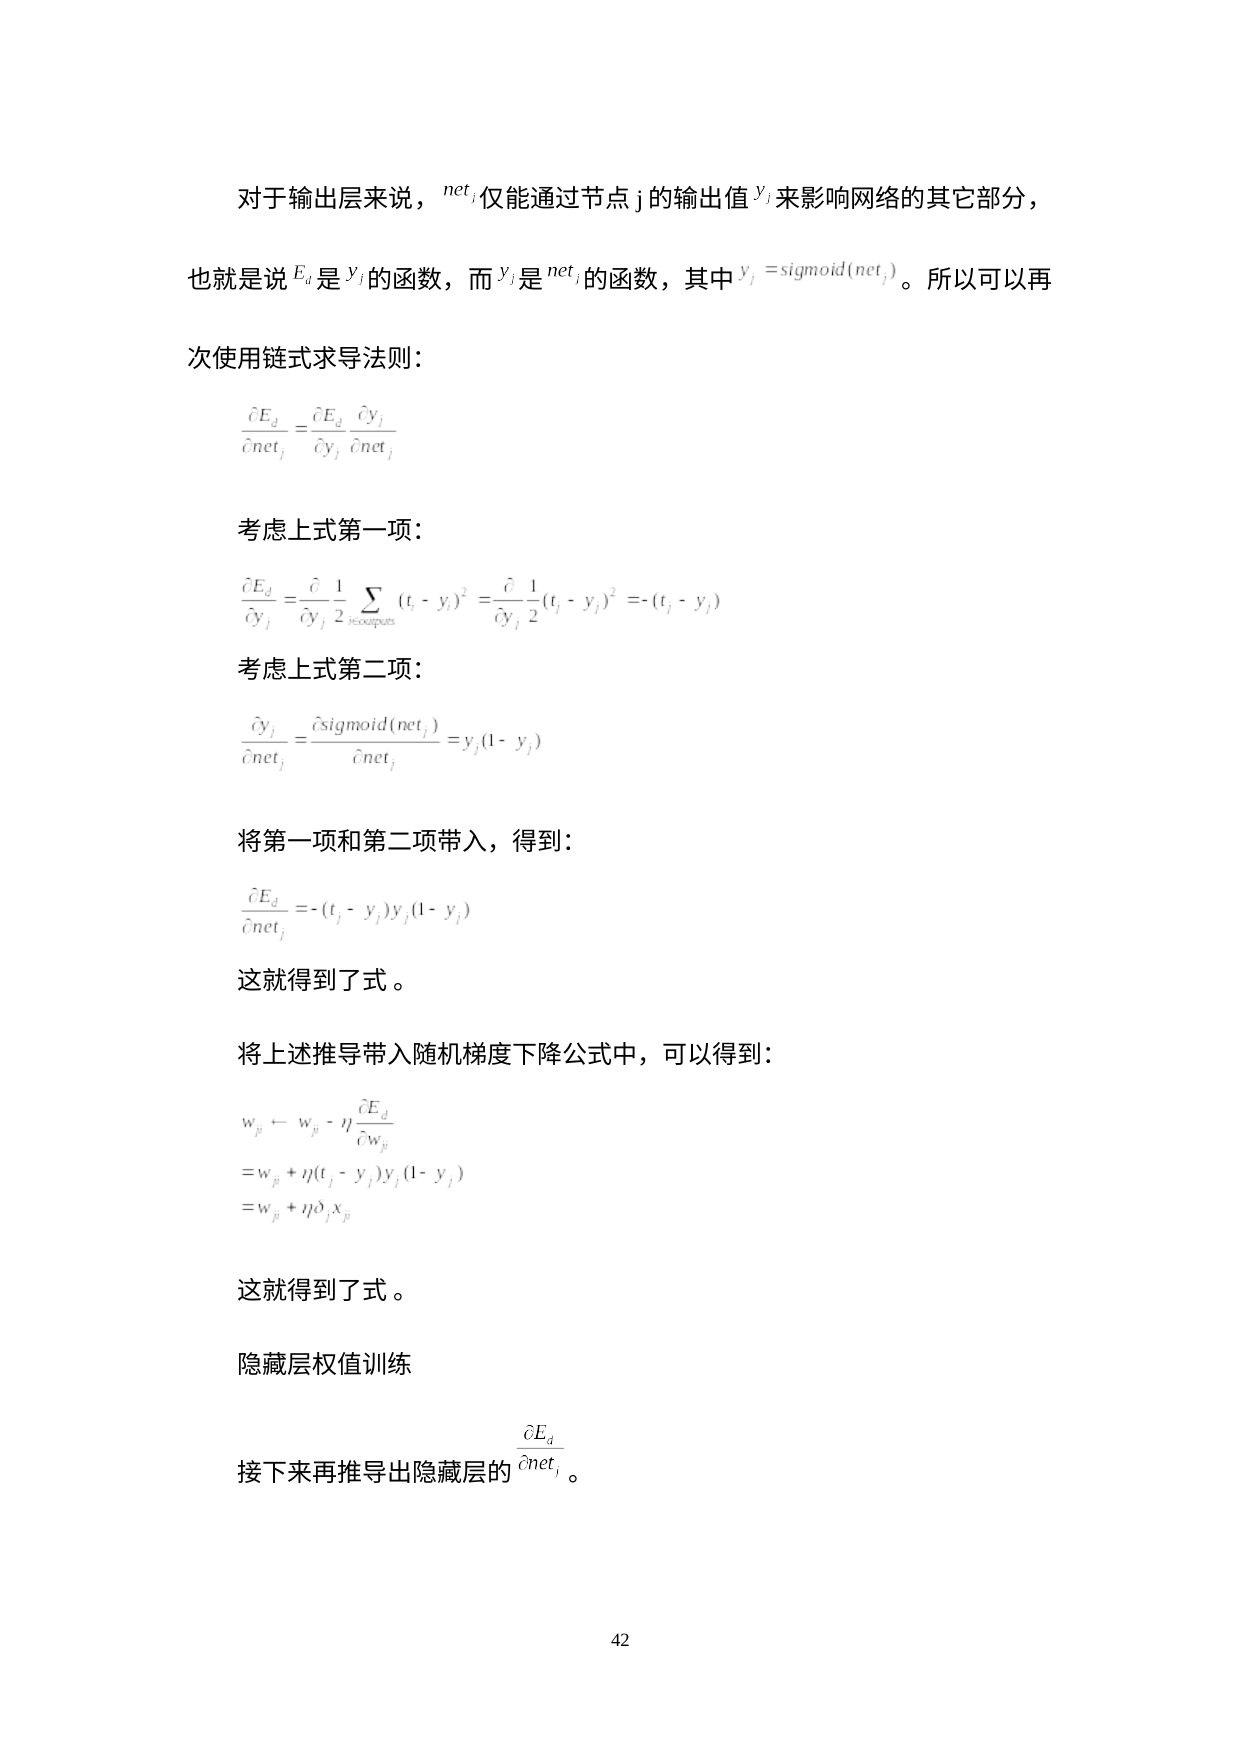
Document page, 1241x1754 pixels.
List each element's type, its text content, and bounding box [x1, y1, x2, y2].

text 这就得到了式 。 [187, 946, 1053, 1011]
text 考虑上式第一项： [187, 496, 1053, 561]
text 接下来再推导出隐藏层的。 [187, 1404, 1053, 1502]
text 这就得到了式 。 [187, 1256, 1053, 1321]
text 将上述推导带入随机梯度下降公式中，可以得到： [187, 1020, 1053, 1085]
text 考虑上式第二项： [187, 635, 1053, 700]
text 对于输出层来说，仅能通过节点j的输出值来影响网络的其它部分，也就是说是的函数，而是的函数，其中。所以可以再次使用链式求导法则： [187, 162, 1053, 389]
text 将第一项和第二项带入，得到： [187, 807, 1053, 872]
text 隐藏层权值训练 [187, 1330, 1053, 1395]
